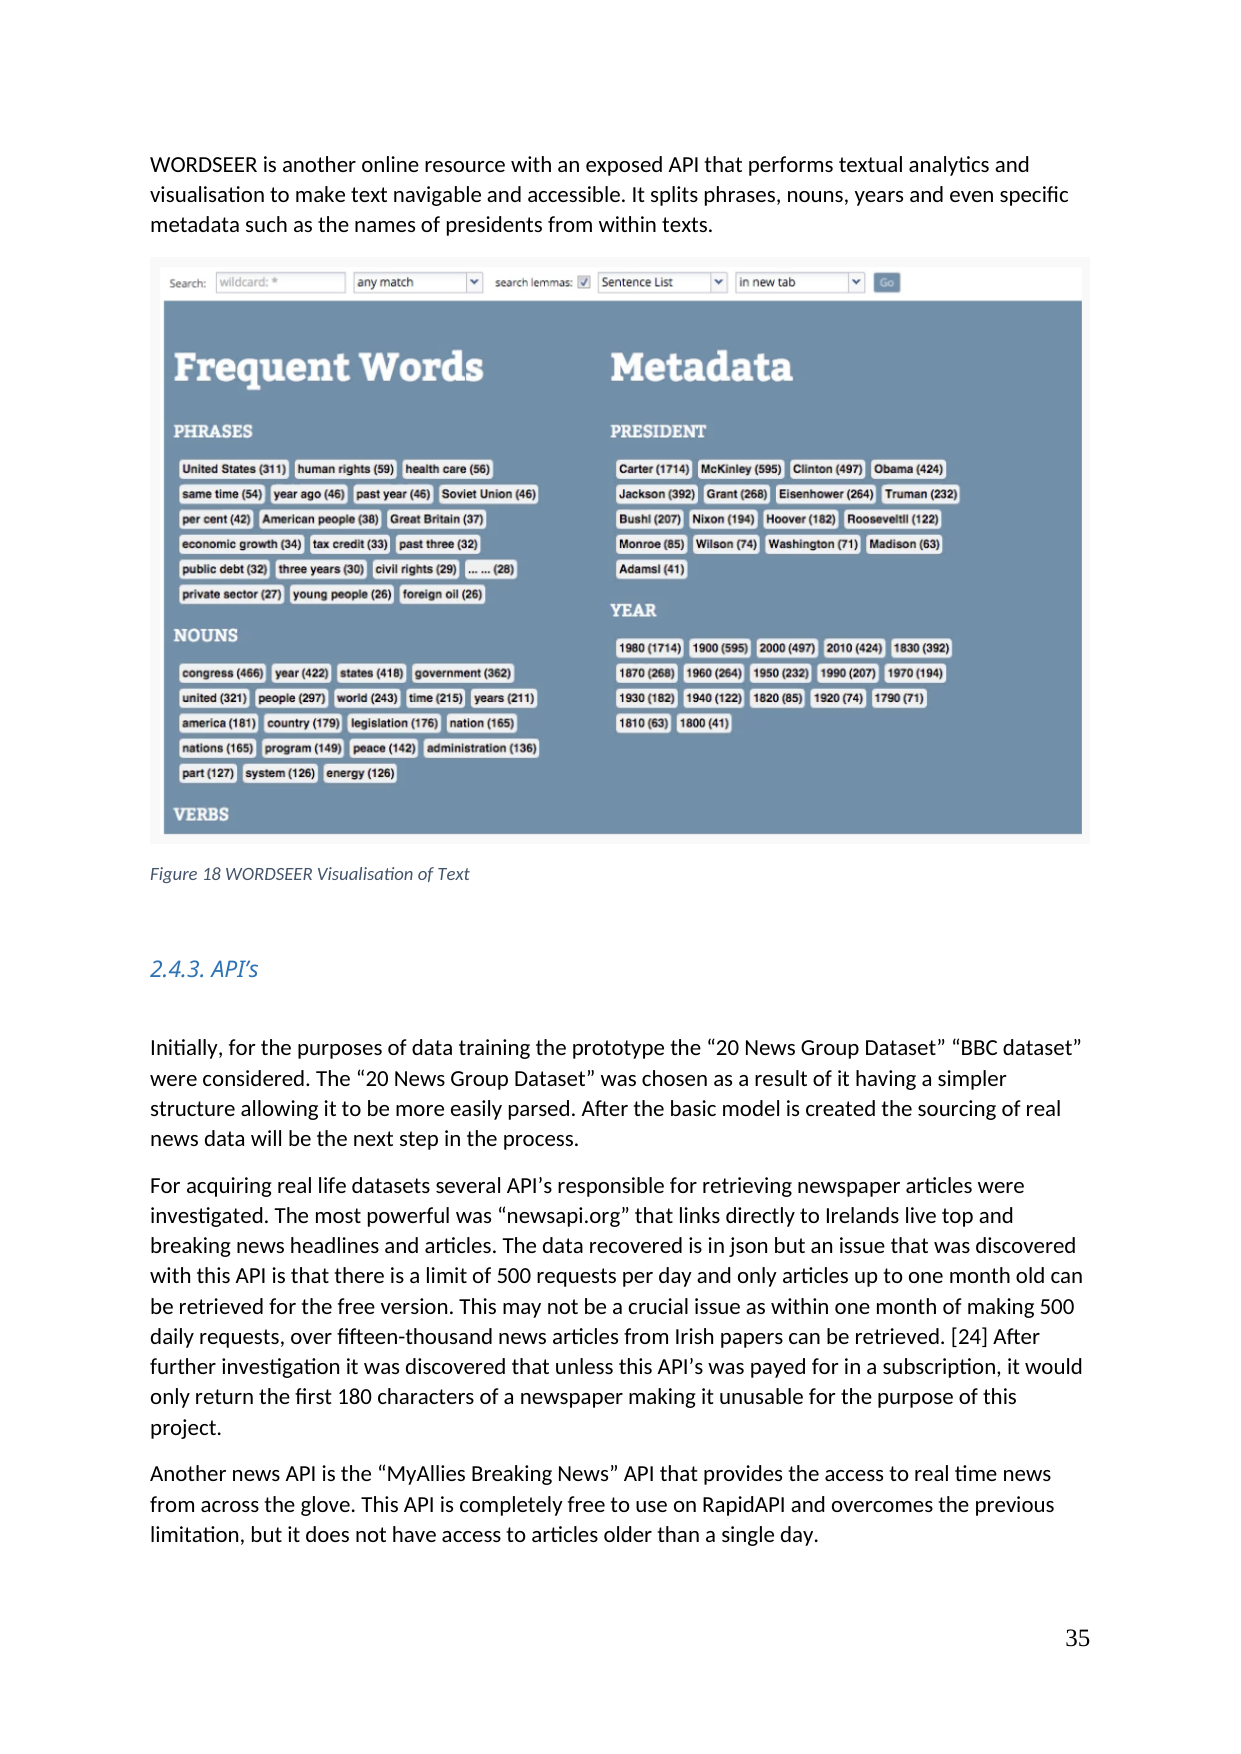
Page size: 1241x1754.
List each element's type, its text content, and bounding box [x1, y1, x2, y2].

text Another news API is the “MyAllies Breaking News” API that provides the access to real time news from across the glove. This API is completely free to use on RapidAPI and overcomes the previous limitation, but it does not have access to articles older than a single day. [150, 1459, 1090, 1548]
text WORDSEER is another online resource with an exposed API that performs textual analytics and visualisation to make text navigable and accessible. It splits phrases, nouns, years and even specific metadata such as the names of presidents from within texts. [150, 150, 1090, 238]
subtitle 2.4.3. API’s [150, 953, 1090, 984]
text Initially, for the purposes of data training the prototype the “20 News Group Dataset” “BBC dataset” were considered. The “20 News Group Dataset” was chosen as a result of it having a simpler structure allowing it to be more easily parsed. After the basic model is created the sourcing of real news data will be the next step in the process. [150, 1033, 1090, 1152]
picture [150, 257, 1091, 844]
text For acquiring real life datasets several API’s responsible for retrieving newspaper articles were investigated. The most powerful was “newsapi.org” that links directly to Irelands live top and breaking news headlines and articles. The data recovered is in json but an issue that was discovered with this API is that there is a limit of 500 requests per day and only articles up to one month old can be retrieved for the free version. This may not be a crucial issue as within one month of making 500 daily requests, over fifteen-thousand news articles from Irish papers can be retrieved. [24] After further investigation it was discovered that unless this API’s was payed for in a subscription, it would only return the first 180 characters of a newspaper making it unusable for the purpose of this project. [150, 1171, 1090, 1441]
